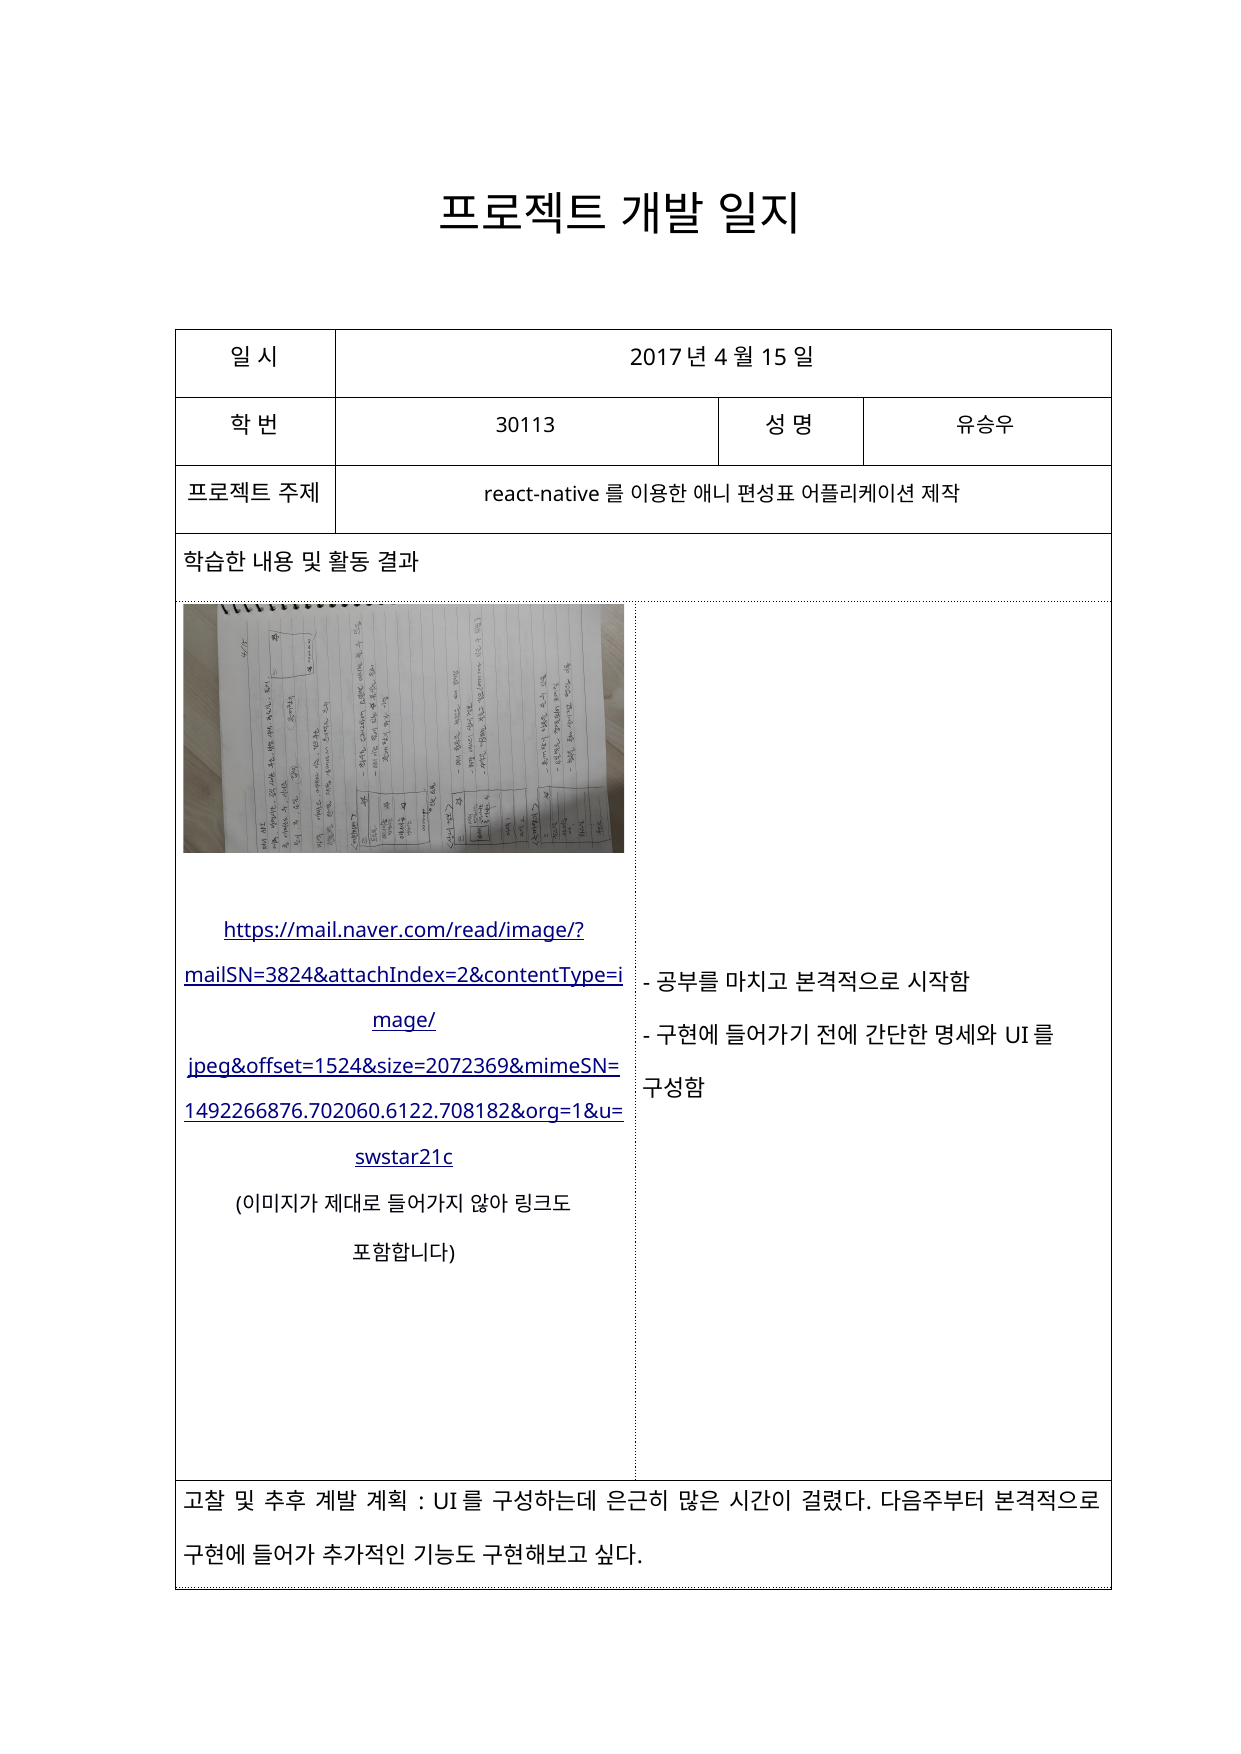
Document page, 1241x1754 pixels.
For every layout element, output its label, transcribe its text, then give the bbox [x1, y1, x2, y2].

picture [183, 604, 625, 853]
table_cell - 공부를 마치고 본격적으로 시작함 - 구현에 들어가기 전에 간단한 명세와 UI를 구성함 [635, 601, 1111, 1480]
text 프로젝트 개발 일지 [150, 177, 1090, 243]
table_header 2017년 4 월 15 일 [336, 330, 1111, 397]
table_cell https://mail.naver.com/read/image/?mailSN=3824&attachIndex=2&contentType=image/jpeg&offset=1524&size=2072369&mimeSN=1492266876.702060.6122.708182&org=1&u=swstar21c (이미지가 제대로 들어가지 않아 링크도 포함합니다) [176, 601, 635, 1480]
table_cell 유승우 [864, 398, 1111, 465]
table_cell 학습한 내용 및 활동 결과 [176, 534, 1111, 601]
table_cell 학 번 [176, 398, 335, 465]
table_cell react-native 를 이용한 애니 편성표 어플리케이션 제작 [336, 466, 1111, 533]
table_cell 고찰 및 추후 계발 계획 : UI를 구성하는데 은근히 많은 시간이 걸렸다. 다음주부터 본격적으로 구현에 들어가 추가적인 기능도 구현해보고 싶다. [176, 1481, 1111, 1587]
table_cell 30113 [336, 398, 718, 465]
table_cell 프로젝트 주제 [176, 466, 335, 533]
table_header 일 시 [176, 330, 335, 397]
table_cell 성 명 [719, 398, 863, 465]
